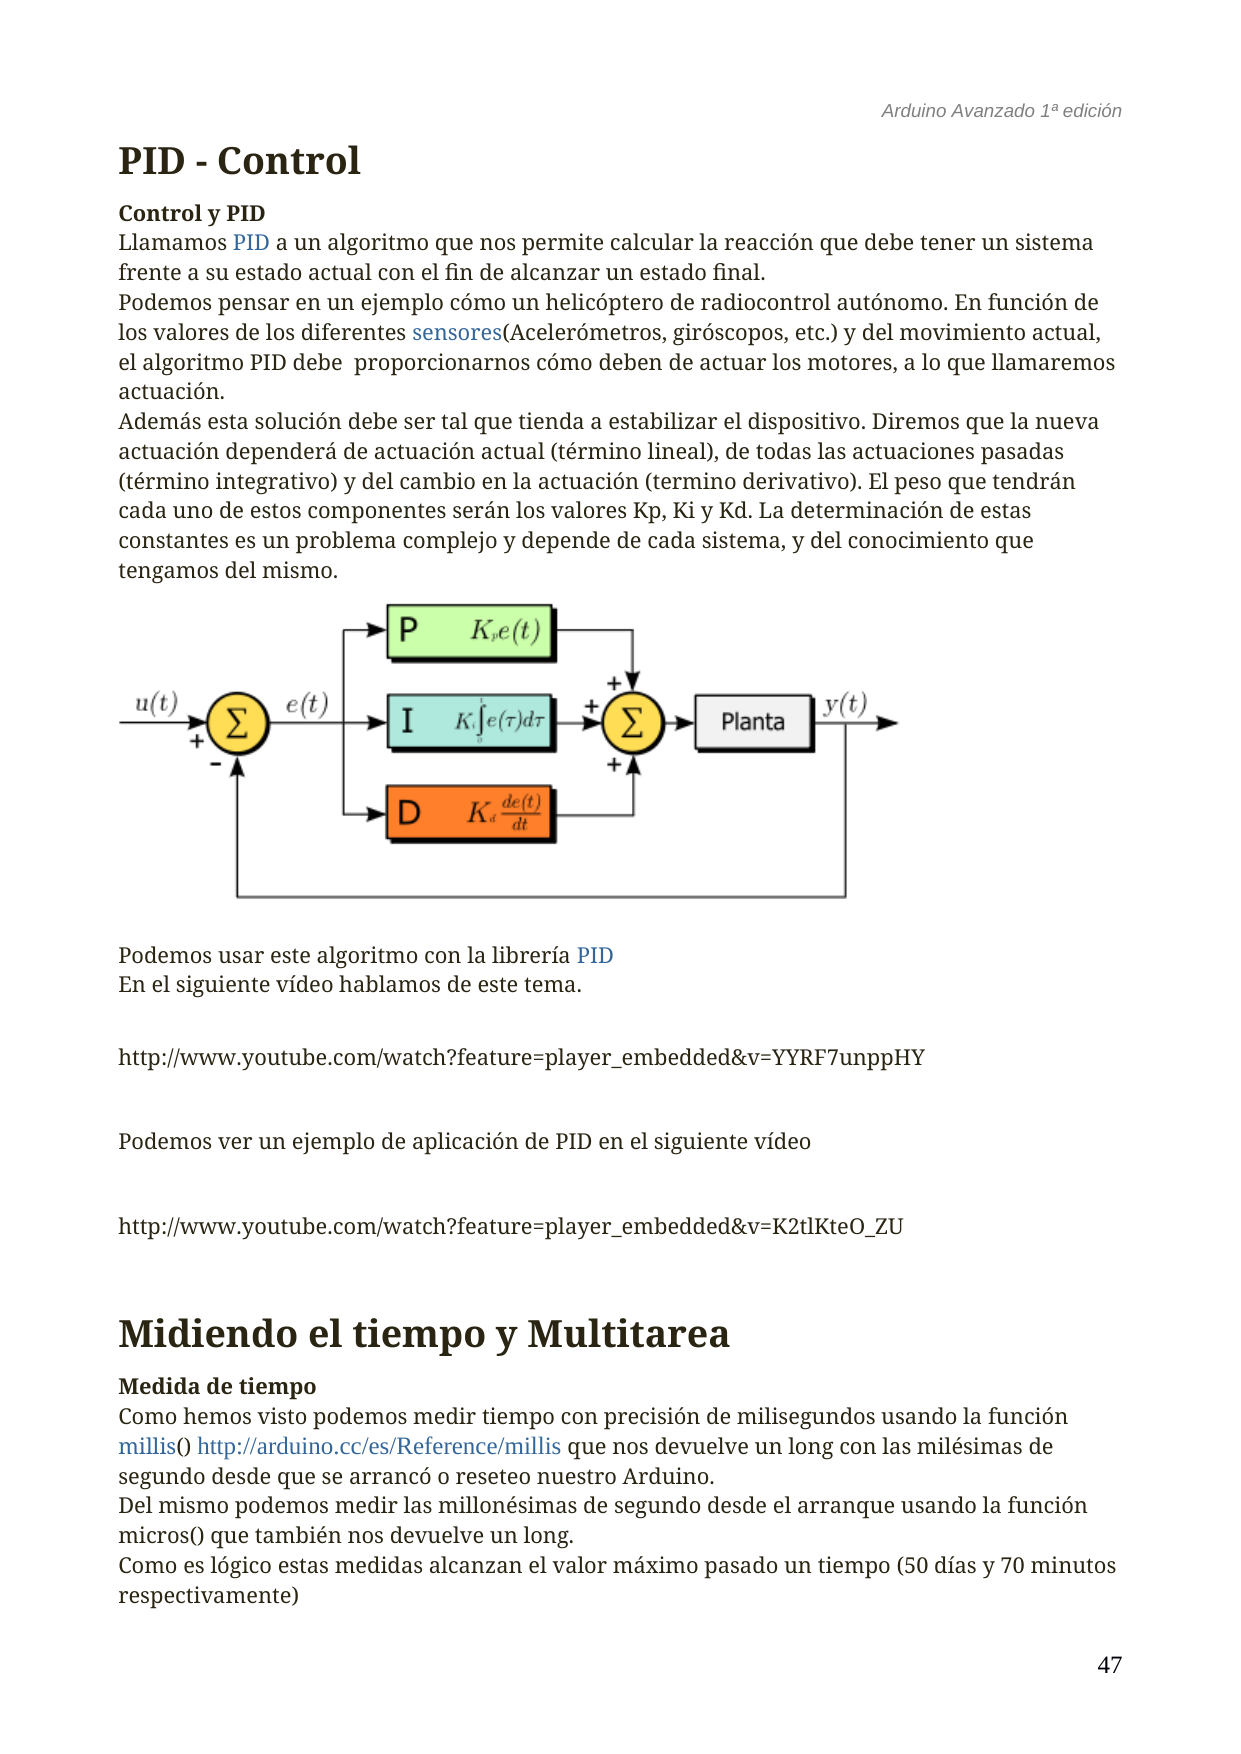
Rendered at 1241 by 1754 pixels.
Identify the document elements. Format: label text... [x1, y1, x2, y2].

text Como hemos visto podemos medir tiempo con precisión de milisegundos usando la función millis() http://arduino.cc/es/Reference/millis que nos devuelve un long con las milésimas de segundo desde que se arrancó o reseteo nuestro Arduino. [118, 1401, 1122, 1491]
text Podemos pensar en un ejemplo cómo un helicóptero de radiocontrol autónomo. En función de los valores de los diferentes sensores(Acelerómetros, giróscopos, etc.) y del movimiento actual, el algoritmo PID debe proporcionarnos cómo deben de actuar los motores, a lo que llamaremos actuación. [118, 287, 1122, 406]
subtitle Midiendo el tiempo y Multitarea [118, 1308, 1122, 1359]
text http://www.youtube.com/watch?feature=player_embedded&v=K2tlKteO_ZU [118, 1211, 1122, 1241]
text Como es lógico estas medidas alcanzan el valor máximo pasado un tiempo (50 días y 70 minutos respectivamente) [118, 1550, 1122, 1610]
picture [118, 585, 900, 910]
text http://www.youtube.com/watch?feature=player_embedded&v=YYRF7unppHY [118, 1042, 1122, 1071]
text Podemos ver un ejemplo de aplicación de PID en el siguiente vídeo [118, 1126, 1122, 1156]
subtitle PID - Control [118, 134, 1122, 185]
text Del mismo podemos medir las millonésimas de segundo desde el arranque usando la función micros() que también nos devuelve un long. [118, 1491, 1122, 1550]
text Podemos usar este algoritmo con la librería PID [118, 940, 1122, 969]
text Además esta solución debe ser tal que tienda a estabilizar el dispositivo. Diremos que la nueva actuación dependerá de actuación actual (término lineal), de todas las actuaciones pasadas (término integrativo) y del cambio en la actuación (termino derivativo). El peso que tendrán cada uno de estos componentes serán los valores Kp, Ki y Kd. La determinación de estas constantes es un problema complejo y depende de cada sistema, y del conocimiento que tengamos del mismo. [118, 406, 1122, 585]
text En el siguiente vídeo hablamos de este tema. [118, 969, 1122, 999]
subtitle Control y PID [118, 198, 1122, 227]
subtitle Medida de tiempo [118, 1371, 1122, 1401]
text Llamamos PID a un algoritmo que nos permite calcular la reacción que debe tener un sistema frente a su estado actual con el fin de alcanzar un estado final. [118, 227, 1122, 287]
